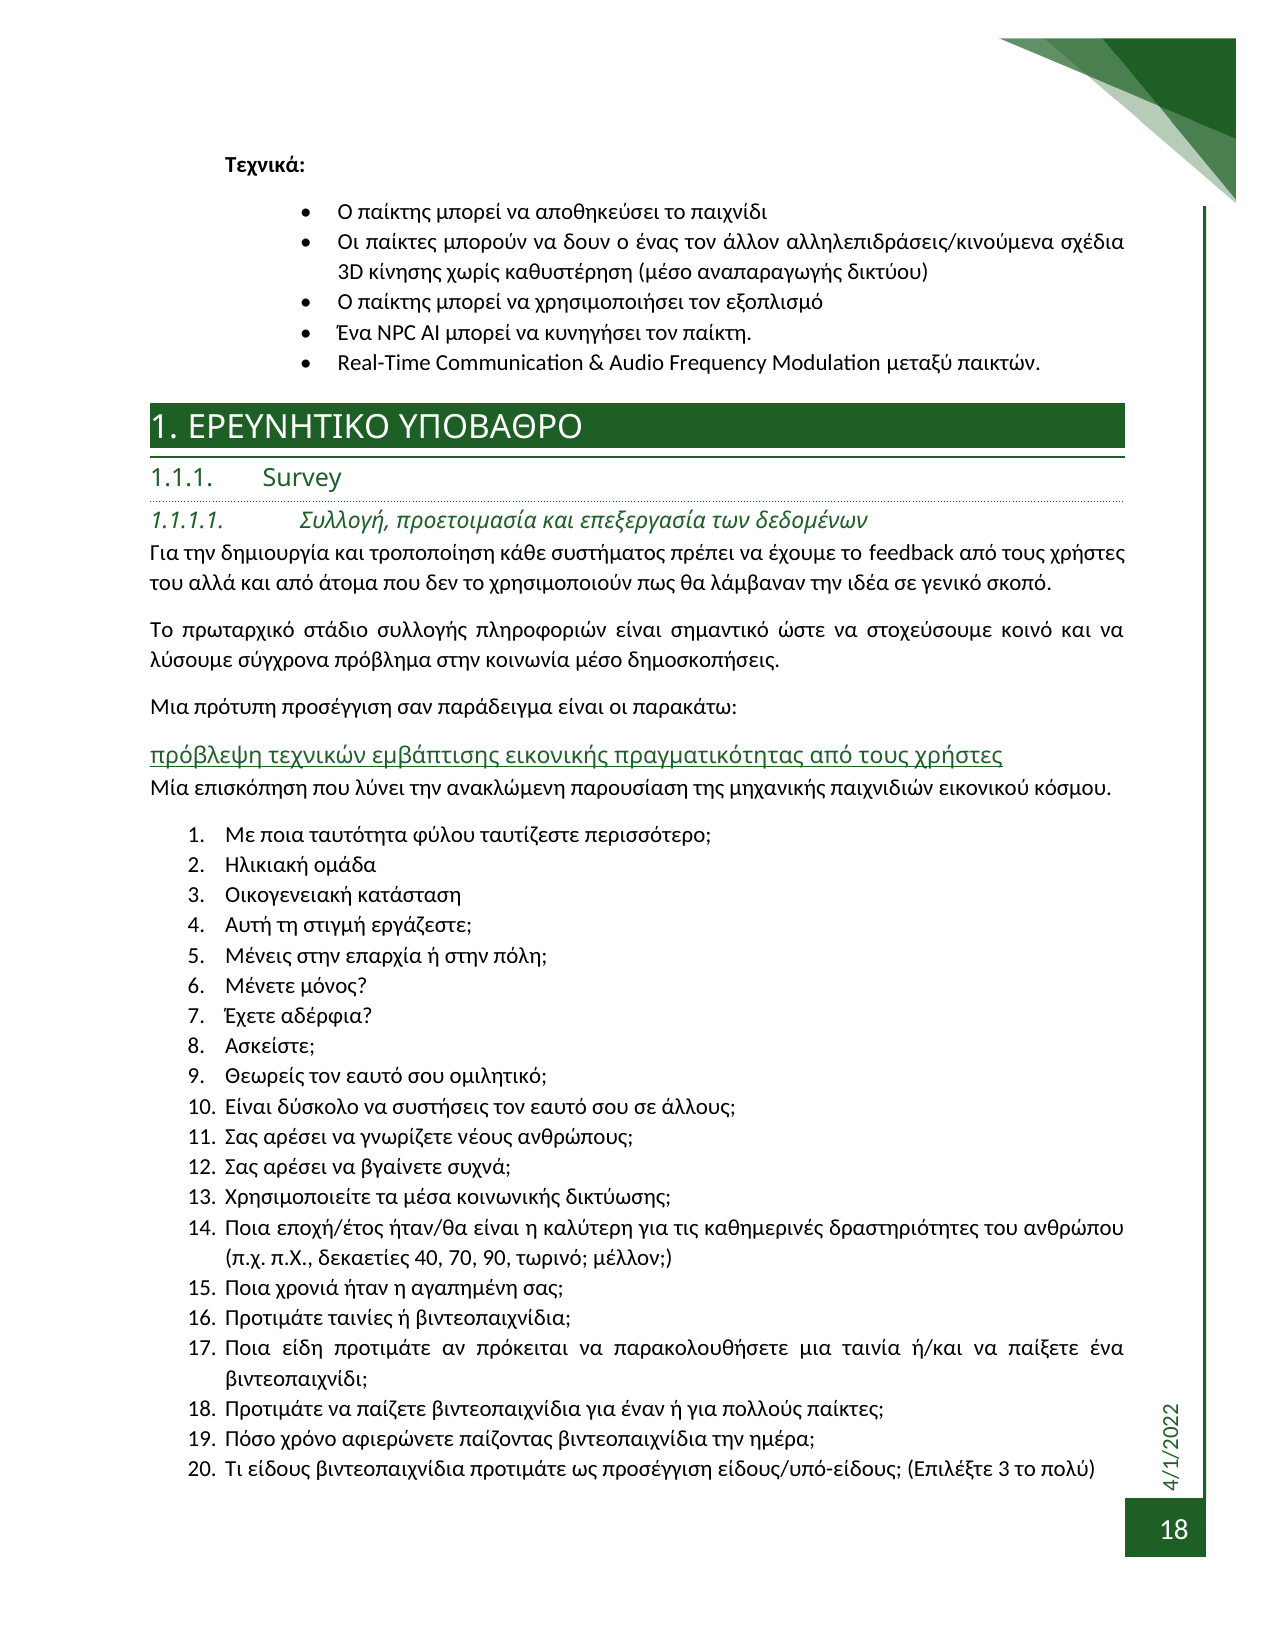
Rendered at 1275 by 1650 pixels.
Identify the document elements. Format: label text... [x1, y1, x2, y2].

list Χρησιμοποιείτε τα μέσα κοινωνικής δικτύωσης; [187, 1182, 1125, 1210]
list Μένετε μόνος? [187, 971, 1125, 999]
text Το πρωταρχικό στάδιο συλλογής πληροφοριών είναι σημαντικό ώστε να στοχεύσουμε κοινό και να λύσουμε σύγχρονα πρόβλημα στην κοινωνία μέσο δημοσκοπήσεις. [150, 615, 1125, 673]
subtitle ΕΡΕΥΝΗΤΙΚΟ ΥΠΟΒΑΘΡΟ [150, 403, 1125, 448]
list Αυτή τη στιγμή εργάζεστε; [187, 911, 1125, 938]
list Ο παίκτης μπορεί να χρησιμοποιήσει τον εξοπλισμό [300, 287, 1125, 316]
list Ποια εποχή/έτος ήταν/θα είναι η καλύτερη για τις καθημερινές δραστηριότητες του ανθρώπου (π.χ. π.Χ., δεκαετίες 40, 70, 90, τωρινό; μέλλον;) [187, 1213, 1125, 1271]
list Έχετε αδέρφια? [187, 1001, 1125, 1029]
list Ποια είδη προτιμάτε αν πρόκειται να παρακολουθήσετε μια ταινία ή/και να παίξετε ένα βιντεοπαιχνίδι; [187, 1333, 1125, 1392]
list Με ποια ταυτότητα φύλου ταυτίζεστε περισσότερο; [187, 820, 1125, 848]
list Οι παίκτες μπορούν να δουν ο ένας τον άλλον αλληλεπιδράσεις/κινούμενα σχέδια 3D κίνησης χωρίς καθυστέρηση (μέσο αναπαραγωγής δικτύου) [300, 227, 1125, 285]
list Real-Time Communication & Audio Frequency Modulation μεταξύ παικτών. [300, 348, 1125, 376]
list Τι είδους βιντεοπαιχνίδια προτιμάτε ως προσέγγιση είδους/υπό-είδους; (Επιλέξτε 3 το πολύ) [187, 1454, 1125, 1482]
subtitle Survey [150, 458, 1125, 494]
list Σας αρέσει να βγαίνετε συχνά; [187, 1152, 1125, 1180]
list Οικογενειακή κατάσταση [187, 880, 1125, 908]
list Ασκείστε; [187, 1031, 1125, 1059]
list Σας αρέσει να γνωρίζετε νέους ανθρώπους; [187, 1122, 1125, 1150]
list Πόσο χρόνο αφιερώνετε παίζοντας βιντεοπαιχνίδια την ημέρα; [187, 1424, 1125, 1452]
list Θεωρείς τον εαυτό σου ομιλητικό; [187, 1062, 1125, 1089]
list Ποια χρονιά ήταν η αγαπημένη σας; [187, 1273, 1125, 1301]
list Μένεις στην επαρχία ή στην πόλη; [187, 941, 1125, 969]
list Ένα NPC AI μπορεί να κυνηγήσει τον παίκτη. [300, 318, 1125, 346]
list Ο παίκτης μπορεί να αποθηκεύσει το παιχνίδι [300, 197, 1125, 225]
text Για την δημιουργία και τροποποίηση κάθε συστήματος πρέπει να έχουμε το feedback από τους χρήστες του αλλά και από άτομα που δεν το χρησιμοποιούν πως θα λάμβαναν την ιδέα σε γενικό σκοπό. [150, 538, 1125, 596]
text Μια πρότυπη προσέγγιση σαν παράδειγμα είναι οι παρακάτω: [150, 692, 1125, 720]
subtitle πρόβλεψη τεχνικών εμβάπτισης εικονικής πραγματικότητας από τους χρήστες [150, 739, 1125, 771]
list Ηλικιακή ομάδα [187, 850, 1125, 878]
list Προτιμάτε ταινίες ή βιντεοπαιχνίδια; [187, 1303, 1125, 1331]
text Μία επισκόπηση που λύνει την ανακλώμενη παρουσίαση της μηχανικής παιχνιδιών εικονικού κόσμου. [150, 773, 1125, 801]
list Είναι δύσκολο να συστήσεις τον εαυτό σου σε άλλους; [187, 1092, 1125, 1120]
list Προτιμάτε να παίζετε βιντεοπαιχνίδια για έναν ή για πολλούς παίκτες; [187, 1394, 1125, 1422]
subtitle Συλλογή, προετοιμασία και επεξεργασία των δεδομένων [150, 501, 1125, 536]
text Τεχνικά: [150, 150, 1125, 178]
picture [997, 38, 1236, 204]
